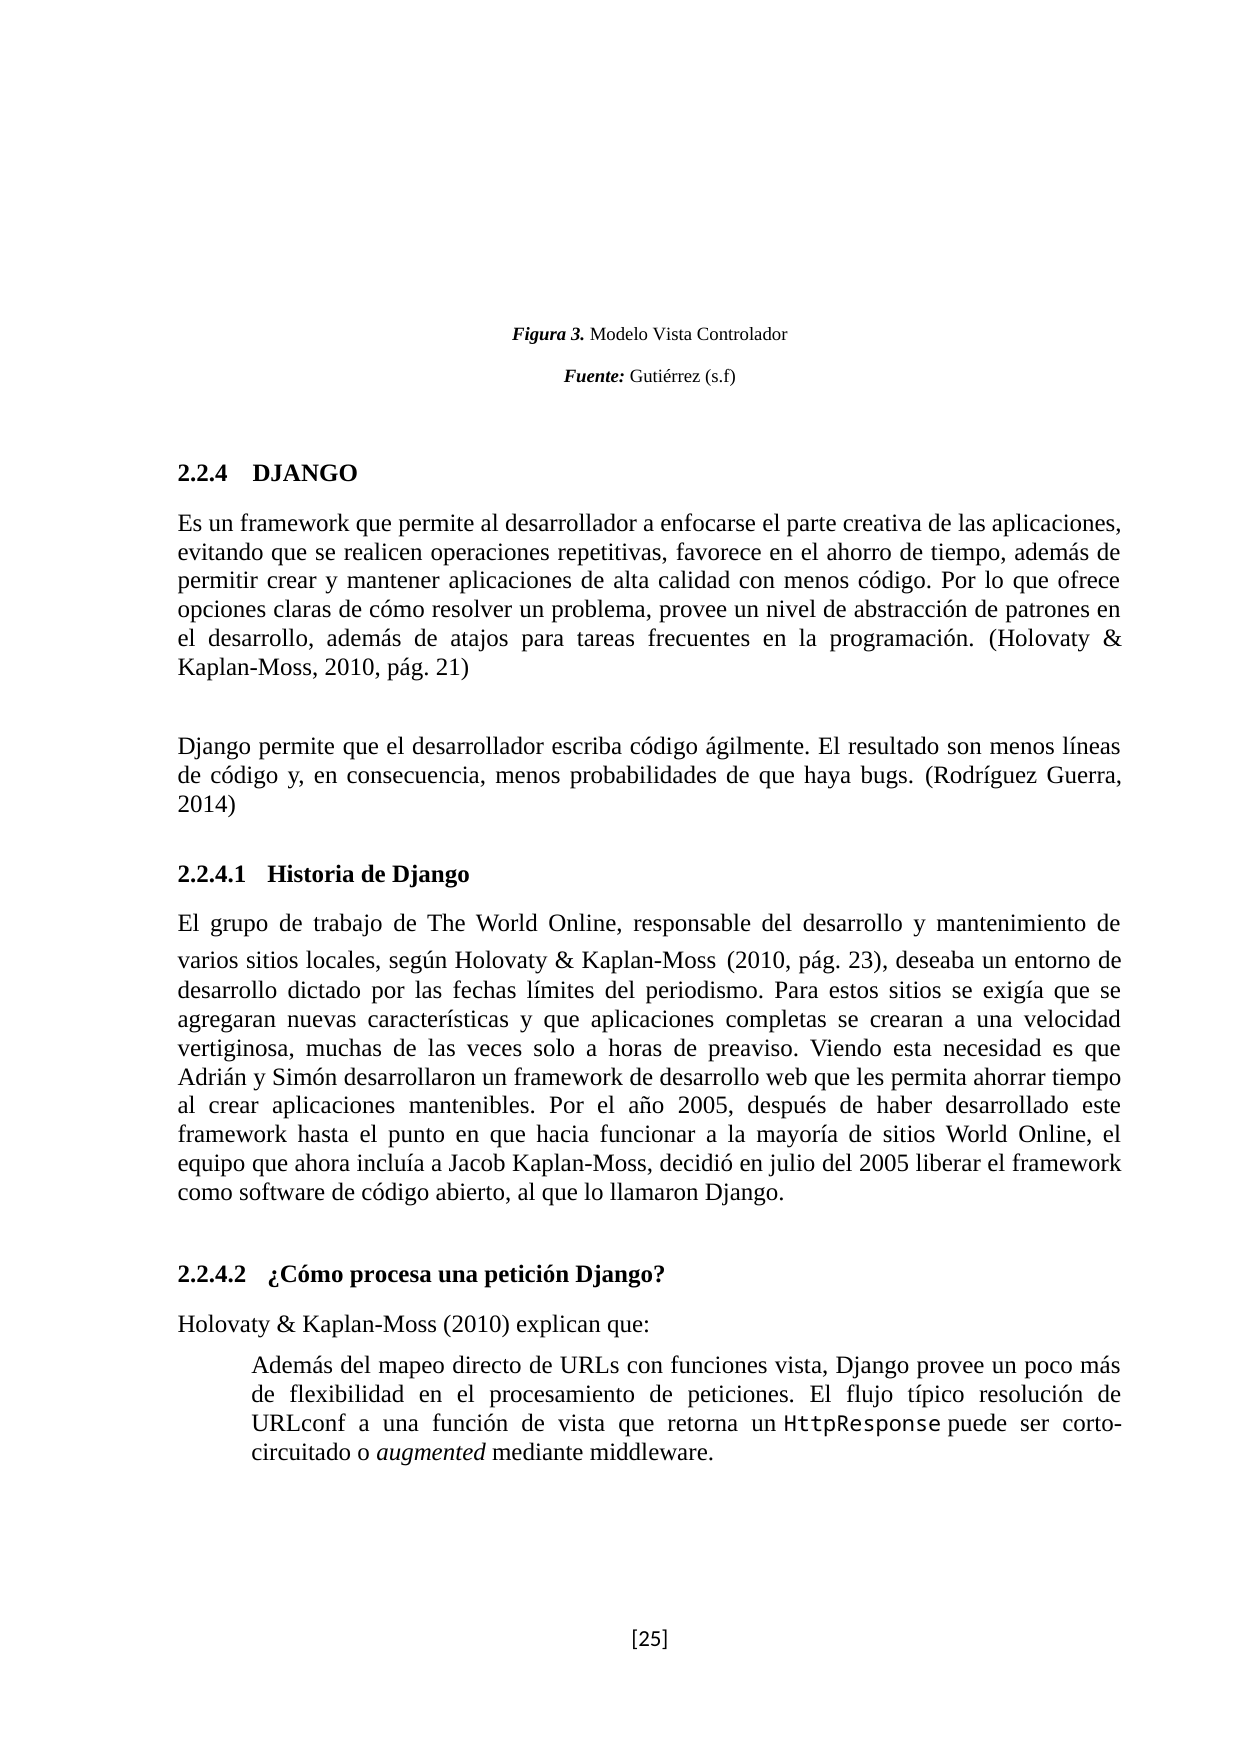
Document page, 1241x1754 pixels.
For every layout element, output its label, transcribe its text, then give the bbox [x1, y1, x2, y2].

text Además del mapeo directo de URLs con funciones vista, Django provee un poco más de flexibilidad en el procesamiento de peticiones. El flujo típico resolución de URLconf a una función de vista que retorna un HttpResponse puede ser corto-circuitado o augmented mediante middleware. [251, 1350, 1122, 1466]
text Holovaty & Kaplan-Moss (2010) explican que: [177, 1309, 1122, 1338]
text El grupo de trabajo de The World Online, responsable del desarrollo y mantenimiento de varios sitios locales, según Holovaty & Kaplan-Moss , deseaba un entorno de desarrollo dictado por las fechas límites del periodismo. Para estos sitios se exigía que se agregaran nuevas características y que aplicaciones completas se crearan a una velocidad vertiginosa, muchas de las veces solo a horas de preaviso. Viendo esta necesidad es que Adrián y Simón desarrollaron un framework de desarrollo web que les permita ahorrar tiempo al crear aplicaciones mantenibles. Por el año 2005, después de haber desarrollado este framework hasta el punto en que hacia funcionar a la mayoría de sitios World Online, el equipo que ahora incluía a Jacob Kaplan-Moss, decidió en julio del 2005 liberar el framework como software de código abierto, al que lo llamaron Django. [177, 908, 1122, 1206]
text Django permite que el desarrollador escriba código ágilmente. El resultado son menos líneas de código y, en consecuencia, menos probabilidades de que haya bugs. [177, 731, 1122, 818]
text Es un framework que permite al desarrollador a enfocarse el parte creativa de las aplicaciones, evitando que se realicen operaciones repetitivas, favorece en el ahorro de tiempo, además de permitir crear y mantener aplicaciones de alta calidad con menos código. Por lo que ofrece opciones claras de cómo resolver un problema, provee un nivel de abstracción de patrones en el desarrollo, además de atajos para tareas frecuentes en la programación. [177, 508, 1122, 681]
subtitle ¿Cómo procesa una petición Django? [177, 1259, 1122, 1288]
subtitle Historia de Django [177, 859, 1122, 888]
subtitle DJANGO [177, 458, 1122, 487]
